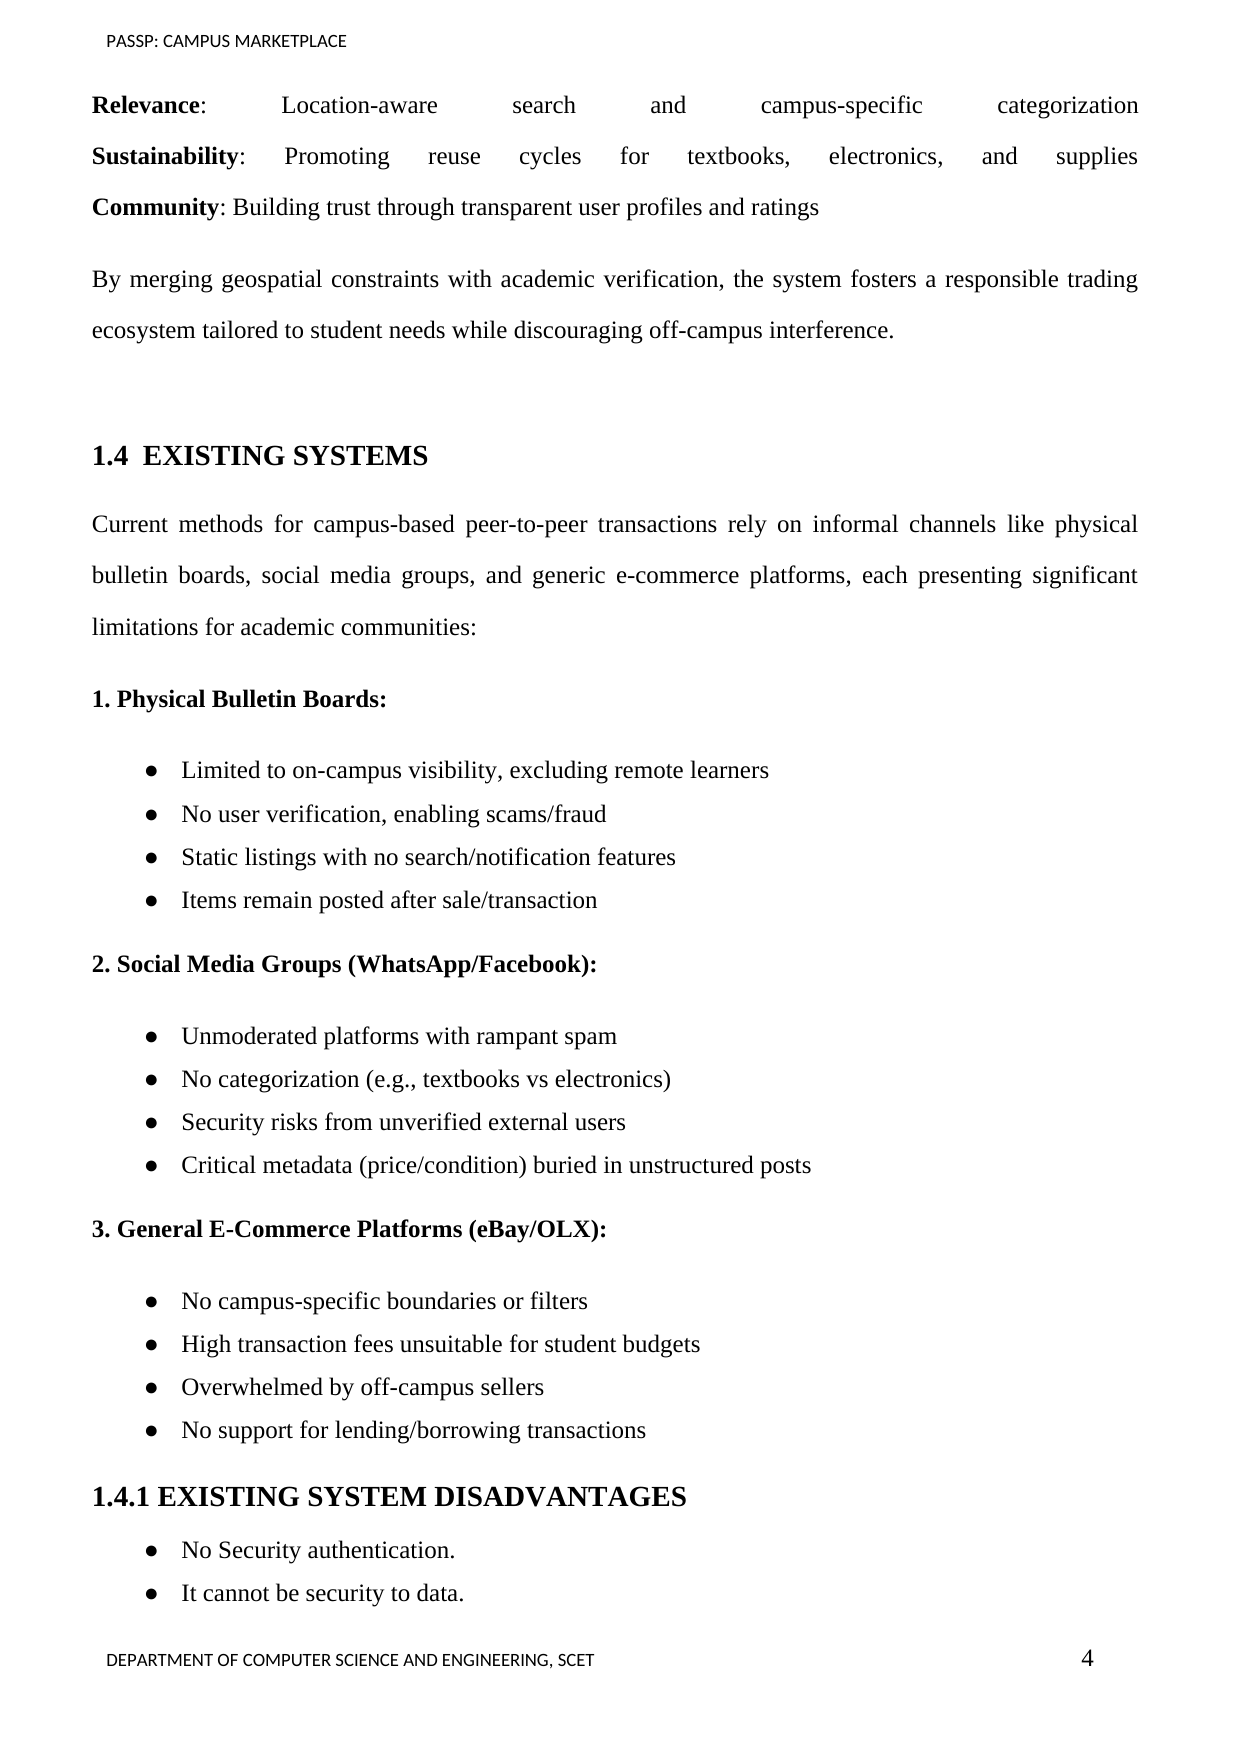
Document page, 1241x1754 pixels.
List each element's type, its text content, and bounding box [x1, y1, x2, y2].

list Overwhelmed by off-campus sellers [144, 1372, 1139, 1401]
list High transaction fees unsuitable for student budgets [144, 1329, 1139, 1358]
text Current methods for campus-based peer-to-peer transactions rely on informal channels like physical bulletin boards, social media groups, and generic e-commerce platforms, each presenting significant limitations for academic communities: [92, 509, 1139, 640]
text 2. Social Media Groups (WhatsApp/Facebook): [92, 949, 1139, 978]
text 1.4 EXISTING SYSTEMS [92, 438, 1139, 472]
text By merging geospatial constraints with academic verification, the system fosters a responsible trading ecosystem tailored to student needs while discouraging off-campus interference. [92, 264, 1139, 344]
list Unmoderated platforms with rampant spam [144, 1021, 1139, 1050]
list No user verification, enabling scams/fraud [144, 799, 1139, 827]
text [92, 90, 1139, 221]
list Items remain posted after sale/transaction [144, 885, 1139, 914]
list It cannot be security to data. [144, 1578, 1139, 1607]
list No campus-specific boundaries or filters [144, 1286, 1139, 1315]
list No support for lending/borrowing transactions [144, 1416, 1139, 1444]
text 1. Physical Bulletin Boards: [92, 684, 1139, 712]
list Critical metadata (price/condition) buried in unstructured posts [144, 1150, 1139, 1179]
list No categorization (e.g., textbooks vs electronics) [144, 1064, 1139, 1093]
list No Security authentication. [144, 1535, 1139, 1564]
list Static listings with no search/notification features [144, 842, 1139, 871]
text 1.4.1 EXISTING SYSTEM DISADVANTAGES [92, 1479, 1139, 1513]
text 3. General E-Commerce Platforms (eBay/OLX): [92, 1214, 1139, 1243]
list Limited to on-campus visibility, excluding remote learners [144, 756, 1139, 784]
list Security risks from unverified external users [144, 1107, 1139, 1136]
